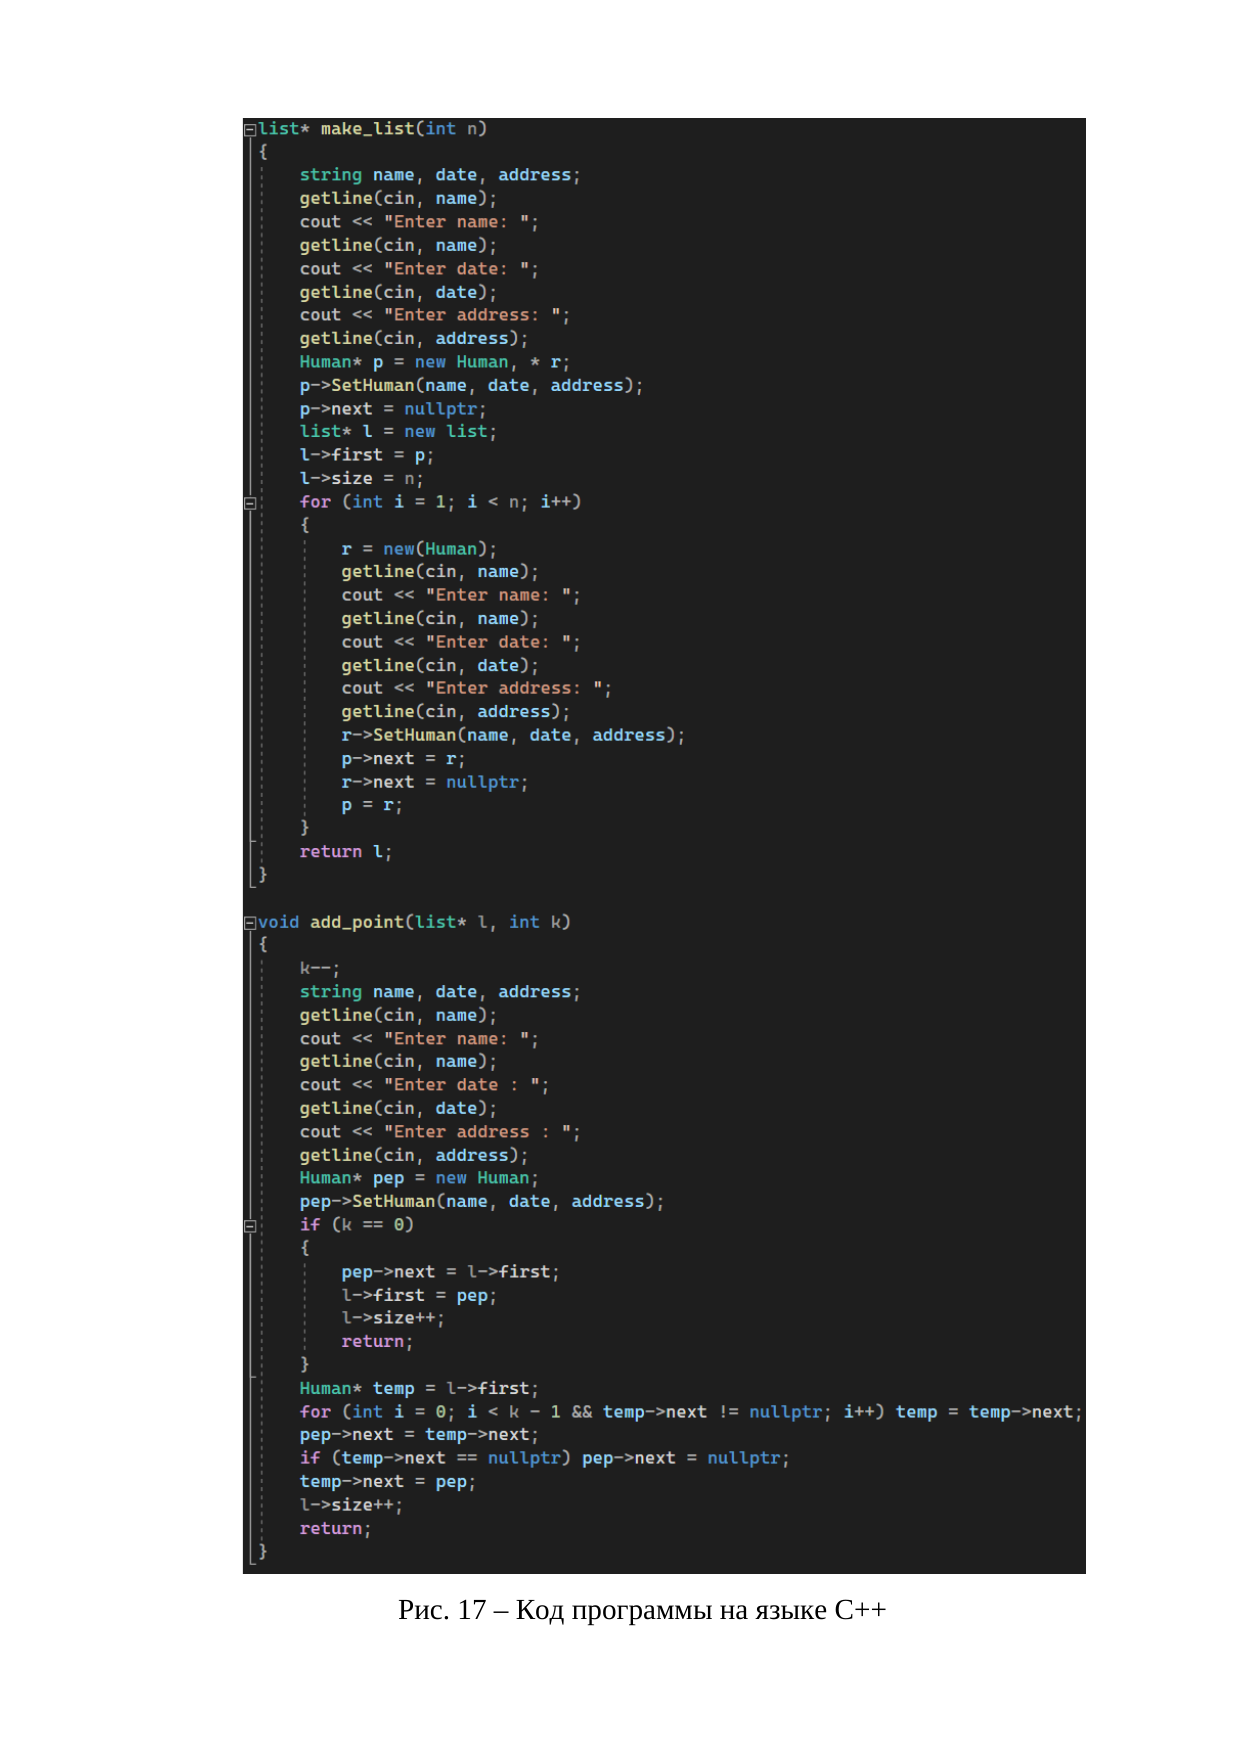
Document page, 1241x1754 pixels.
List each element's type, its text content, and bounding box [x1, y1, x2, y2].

text Рис. 17 – Код программы на языке С++ [148, 1592, 1137, 1626]
picture [242, 118, 1086, 1574]
